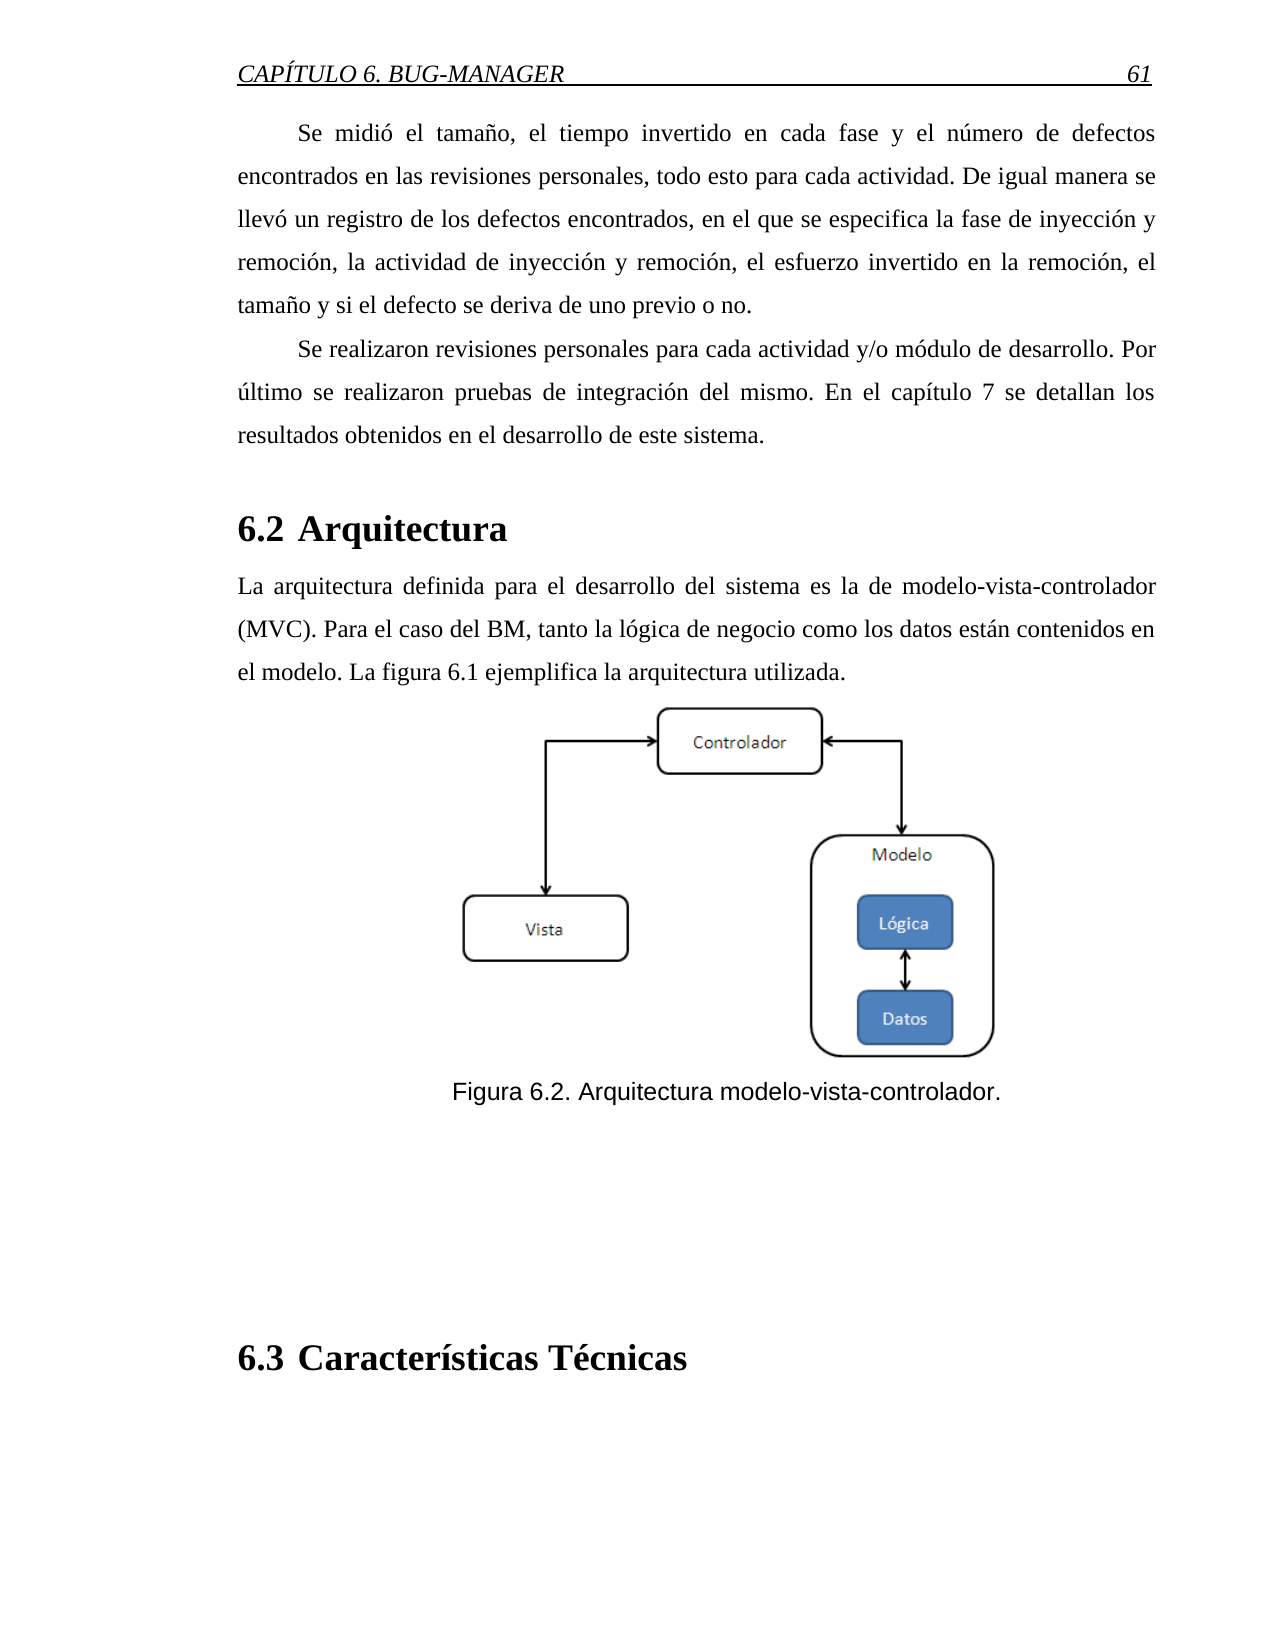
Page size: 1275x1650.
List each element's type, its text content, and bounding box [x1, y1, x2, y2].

subtitle Características Técnicas [237, 1336, 1157, 1379]
text Se realizaron revisiones personales para cada actividad y/o módulo de desarrollo. Por último se realizaron pruebas de integración del mismo. En el capítulo 7 se detallan los resultados obtenidos en el desarrollo de este sistema. [237, 334, 1157, 449]
text La arquitectura definida para el desarrollo del sistema es la de modelo-vista-controlador (MVC). Para el caso del BM, tanto la lógica de negocio como los datos están contenidos en el modelo. La figura 6.1 ejemplifica la arquitectura utilizada. [237, 571, 1157, 686]
text Se midió el tamaño, el tiempo invertido en cada fase y el número de defectos encontrados en las revisiones personales, todo esto para cada actividad. De igual manera se llevó un registro de los defectos encontrados, en el que se especifica la fase de inyección y remoción, la actividad de inyección y remoción, el esfuerzo invertido en la remoción, el tamaño y si el defecto se deriva de uno previo o no. [237, 118, 1157, 319]
picture [456, 700, 998, 1063]
subtitle Arquitectura [237, 506, 1157, 549]
text Figura 6.2. Arquitectura modelo-vista-controlador. [237, 1077, 1157, 1106]
